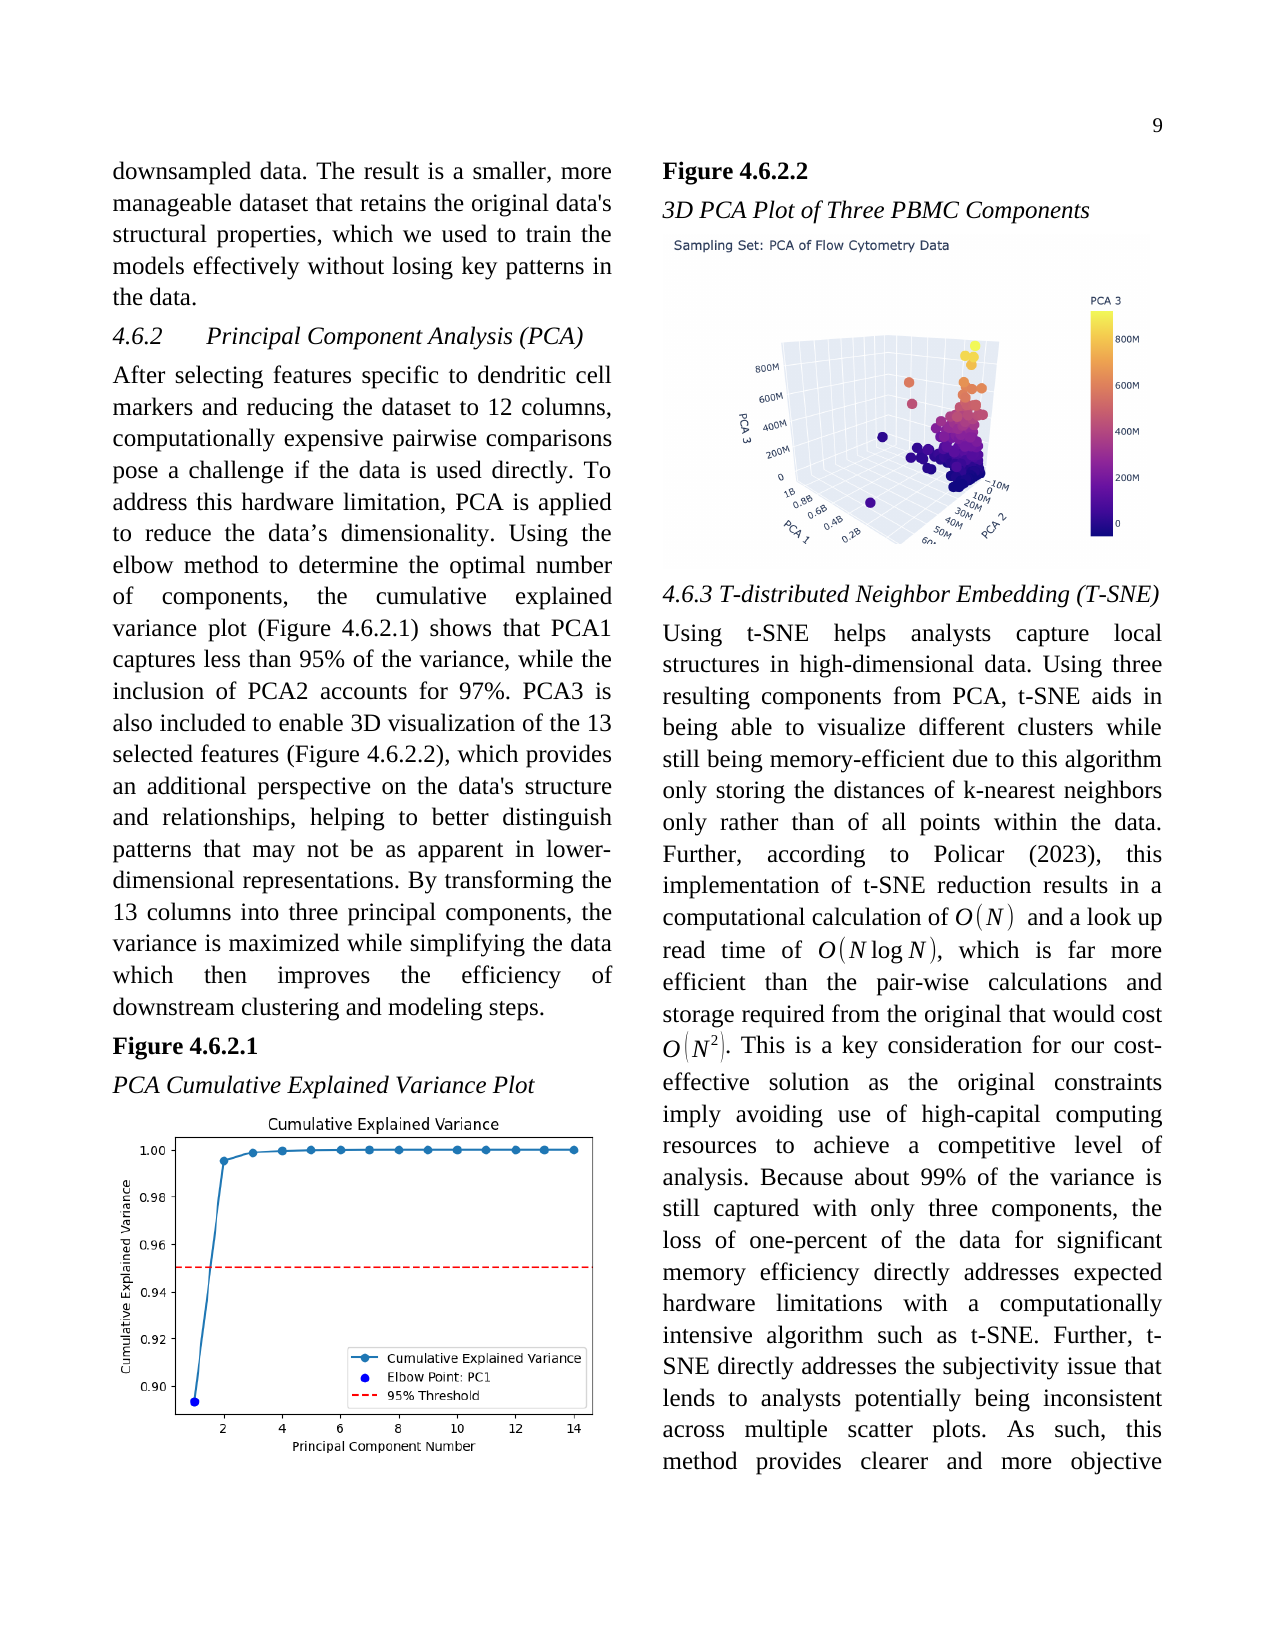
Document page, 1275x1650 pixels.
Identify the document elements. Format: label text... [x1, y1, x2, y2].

text 4.6.3 T-distributed Neighbor Embedding (T-SNE) [662, 579, 1162, 607]
text Figure 4.6.2.1 [112, 1031, 612, 1059]
text Figure 4.6.2.2 [662, 156, 1162, 185]
text 4.6.2 Principal Component Analysis (PCA) [112, 321, 612, 350]
text 3D PCA Plot of Three PBMC Components [662, 195, 1162, 224]
picture [112, 1108, 600, 1461]
text After selecting features specific to dendritic cell markers and reducing the dataset to 12 columns, computationally expensive pairwise comparisons pose a challenge if the data is used directly. To address this hardware limitation, PCA is applied to reduce the data’s dimensionality. Using the elbow method to determine the optimal number of components, the cumulative explained variance plot (Figure 4.6.2.1) shows that PCA1 captures less than 95% of the variance, while the inclusion of PCA2 accounts for 97%. PCA3 is also included to enable 3D visualization of the 13 selected features (Figure 4.6.2.2), which provides an additional perspective on the data's structure and relationships, helping to better distinguish patterns that may not be as apparent in lower-dimensional representations. By transforming the 13 columns into three principal components, the variance is maximized while simplifying the data which then improves the efficiency of downstream clustering and modeling steps. [112, 360, 612, 1020]
text PCA Cumulative Explained Variance Plot [112, 1070, 612, 1098]
picture [662, 234, 1150, 569]
